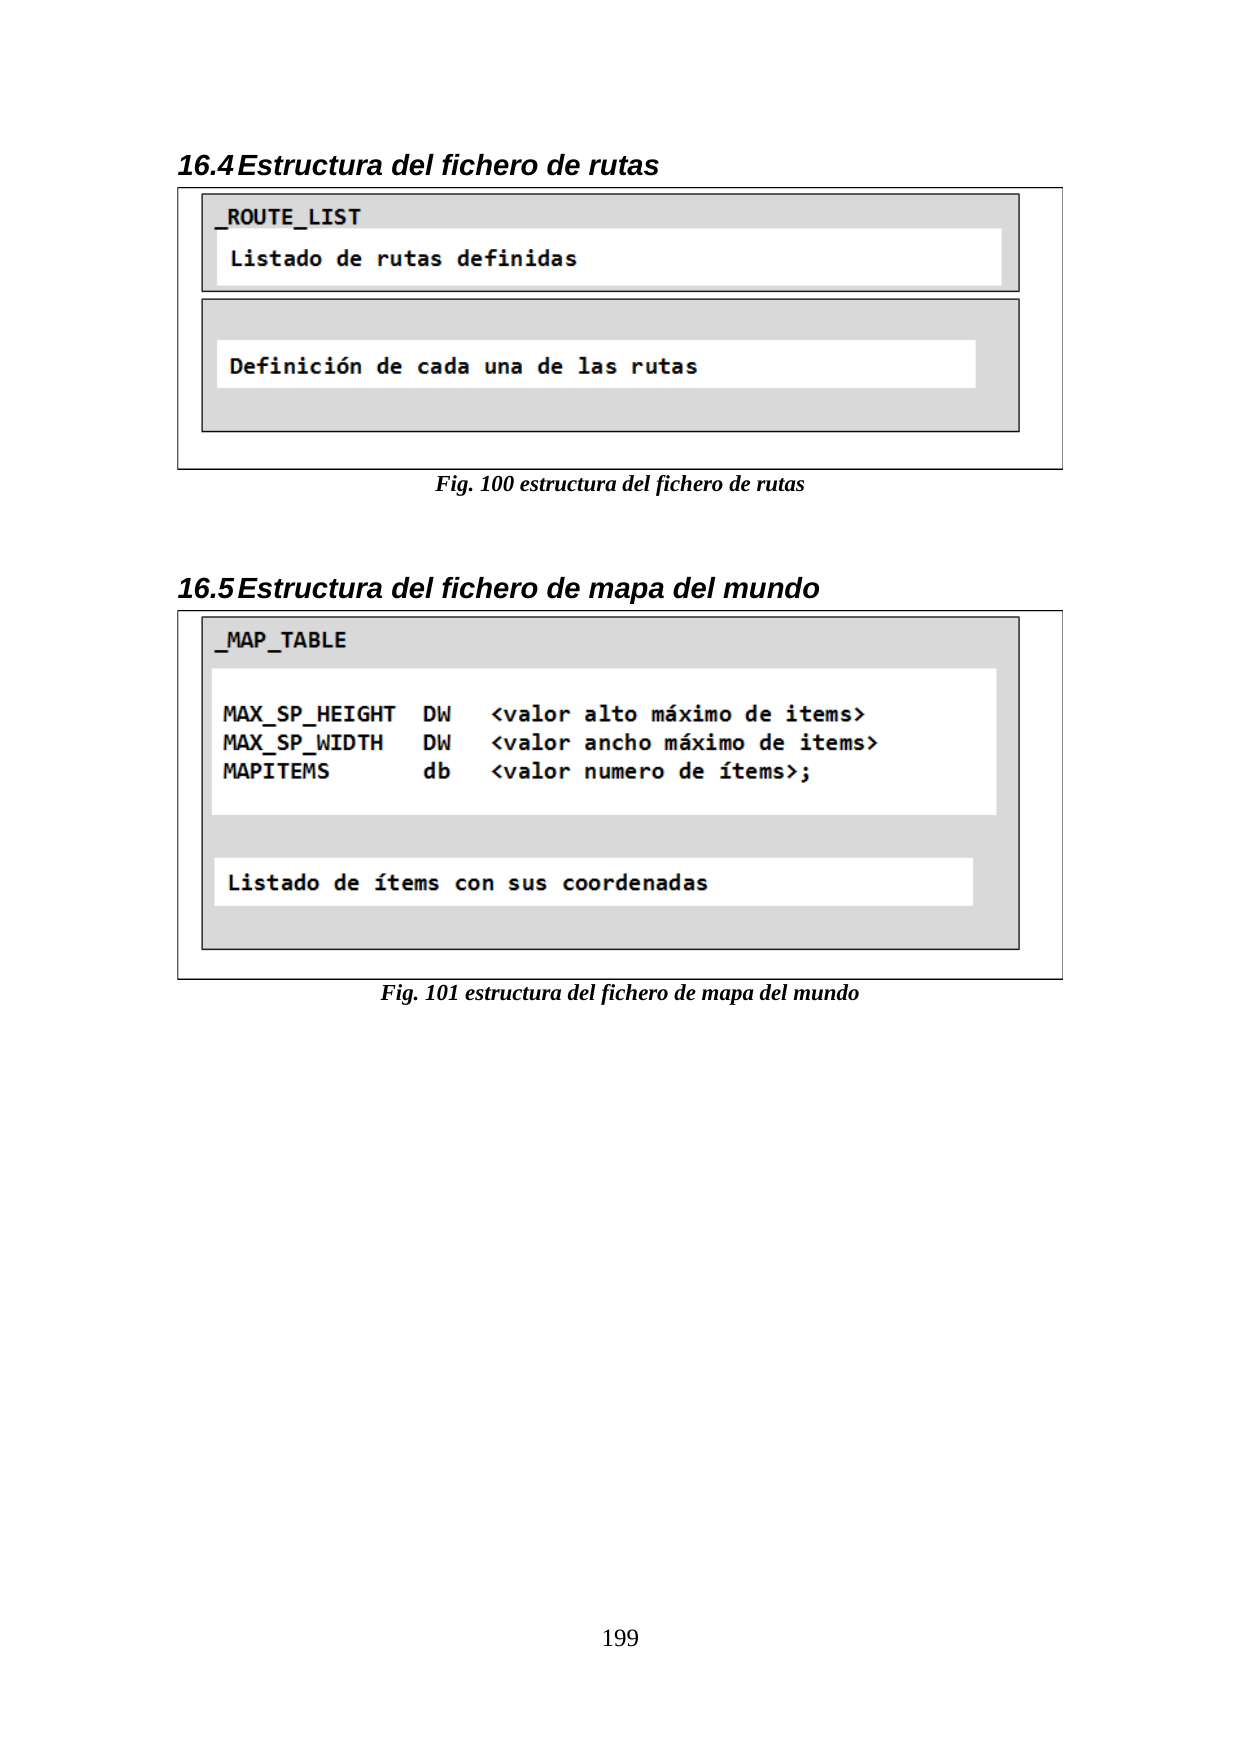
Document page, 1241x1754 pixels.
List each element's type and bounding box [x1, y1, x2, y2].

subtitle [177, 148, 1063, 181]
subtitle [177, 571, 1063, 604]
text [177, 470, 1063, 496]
picture [177, 187, 1063, 470]
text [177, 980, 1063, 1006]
picture [177, 610, 1063, 980]
